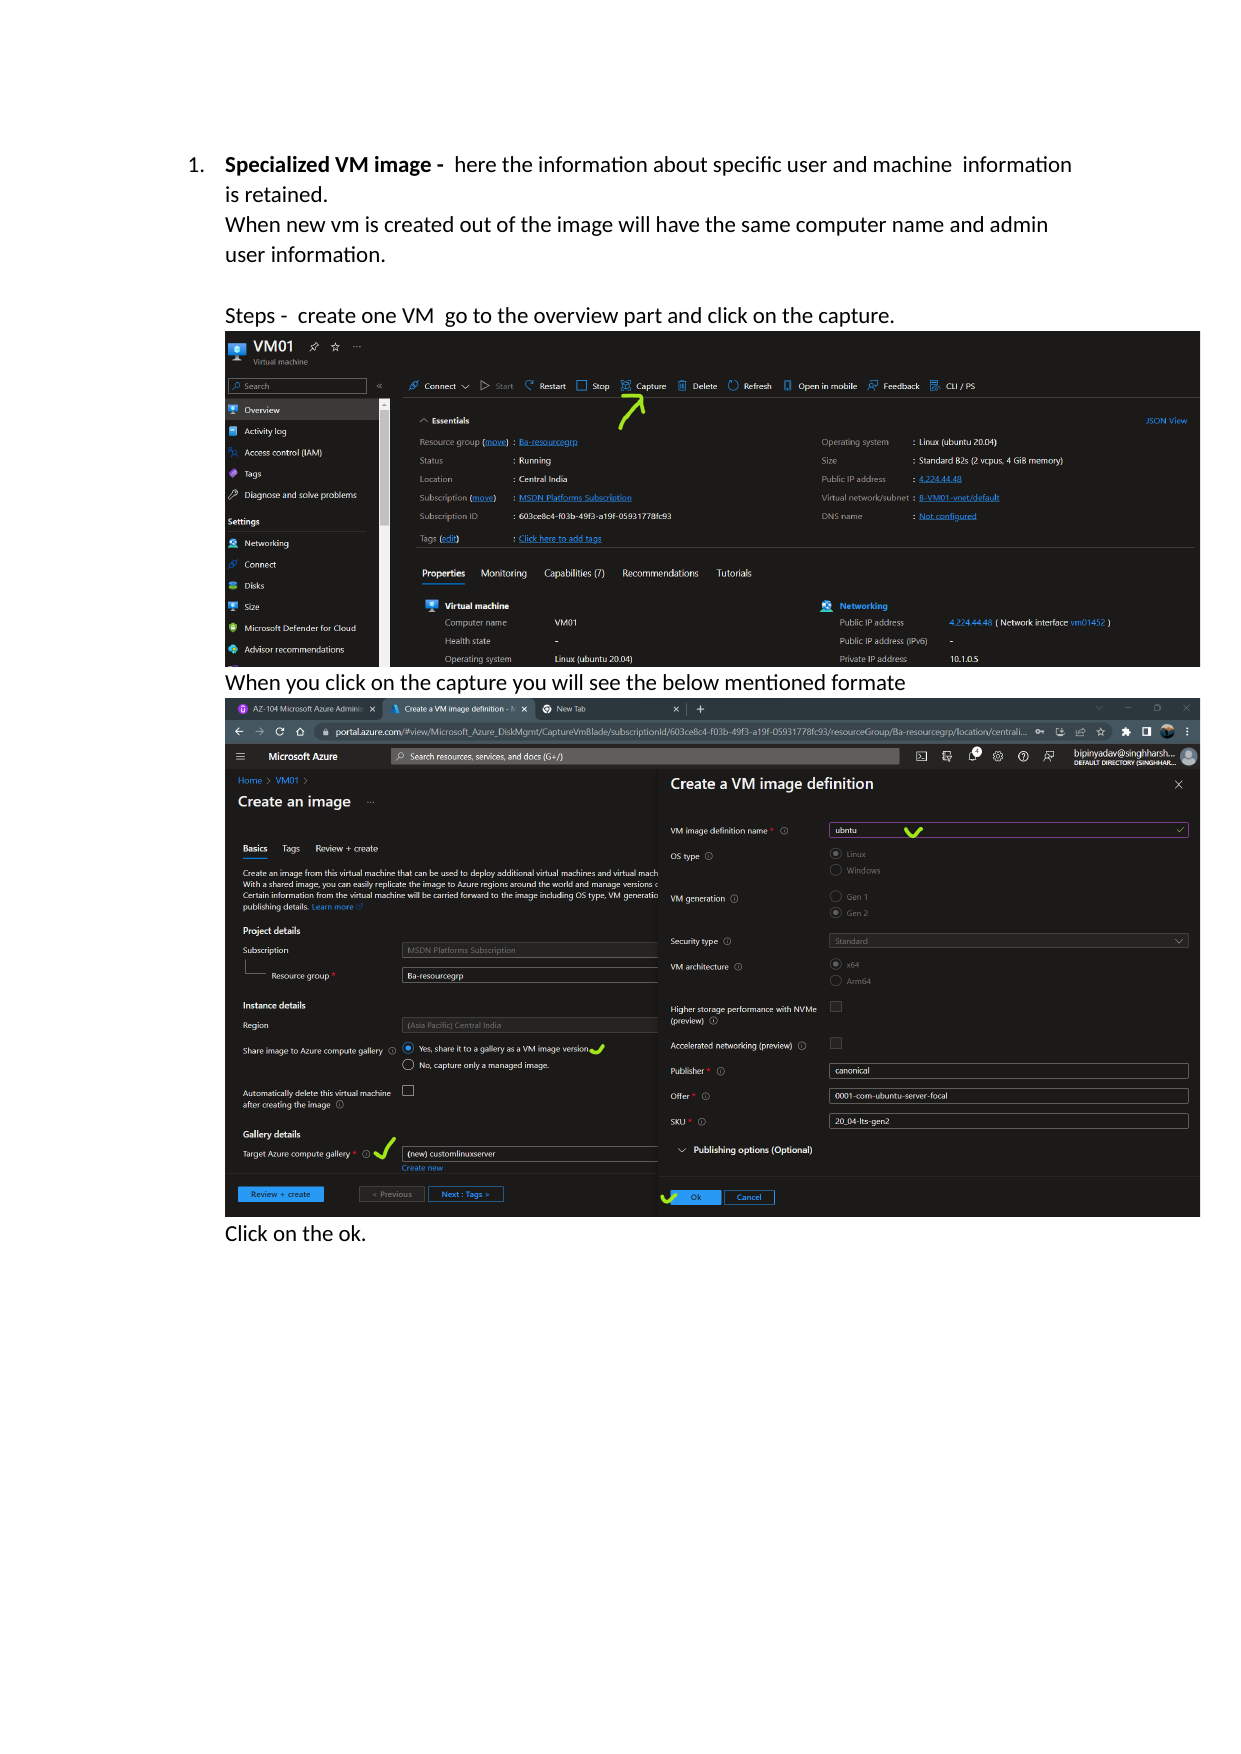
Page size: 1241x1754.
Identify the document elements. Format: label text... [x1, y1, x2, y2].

list Steps - create one VM go to the overview part and click on the capture. [225, 301, 1090, 329]
list Specialized VM image - here the information about specific user and machine information is retained. [187, 150, 1090, 208]
picture [225, 698, 1200, 1217]
list Click on the ok. [225, 1219, 1090, 1247]
picture [225, 331, 1200, 667]
list When you click on the capture you will see the below mentioned formate [225, 668, 1090, 696]
list When new vm is created out of the image will have the same computer name and admin user information. [225, 210, 1090, 269]
